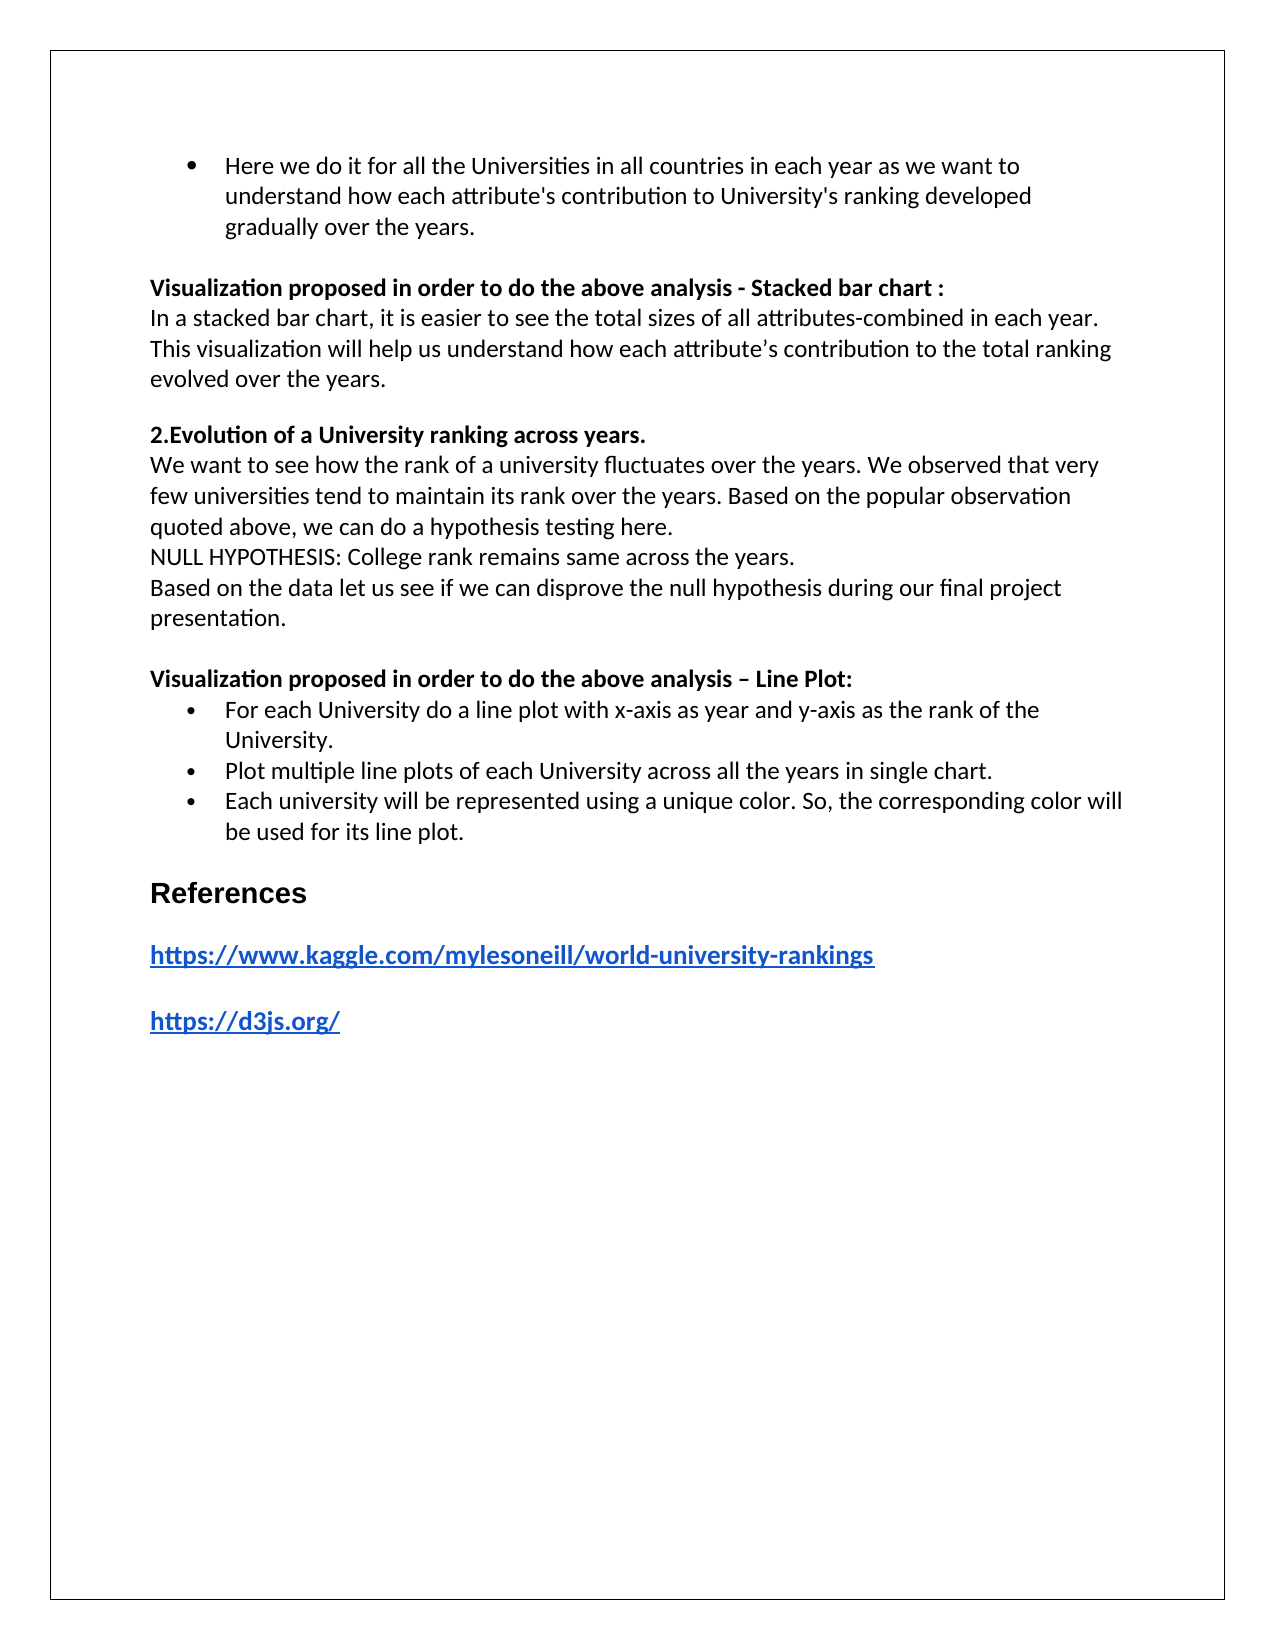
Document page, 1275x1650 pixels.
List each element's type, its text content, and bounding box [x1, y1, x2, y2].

list Here we do it for all the Universities in all countries in each year as we want to understand how each attribute's contribution to University's ranking developed gradually over the years. [187, 150, 1125, 242]
text https://d3js.org/ [150, 1004, 1125, 1037]
text Visualization proposed in order to do the above analysis - Stacked bar chart : [150, 272, 1125, 303]
list Plot multiple line plots of each University across all the years in single chart. [187, 755, 1125, 785]
list Each university will be represented using a unique color. So, the corresponding color will be used for its line plot. [187, 785, 1125, 846]
text https://www.kaggle.com/mylesoneill/world-university-rankings [150, 938, 1125, 971]
text Visualization proposed in order to do the above analysis – Line Plot: [150, 663, 1125, 694]
text We want to see how the rank of a university fluctuates over the years. We observed that very few universities tend to maintain its rank over the years. Based on the popular observation quoted above, we can do a hypothesis testing here. [150, 450, 1125, 541]
text In a stacked bar chart, it is easier to see the total sizes of all attributes-combined in each year. This visualization will help us understand how each attribute’s contribution to the total ranking evolved over the years. [150, 303, 1125, 394]
text References [150, 876, 1125, 909]
text Based on the data let us see if we can disprove the null hypothesis during our final project presentation. [150, 572, 1125, 633]
text 2.Evolution of a University ranking across years. [150, 419, 1125, 450]
list For each University do a line plot with x-axis as year and y-axis as the rank of the University. [187, 694, 1125, 755]
text NULL HYPOTHESIS: College rank remains same across the years. [150, 541, 1125, 572]
